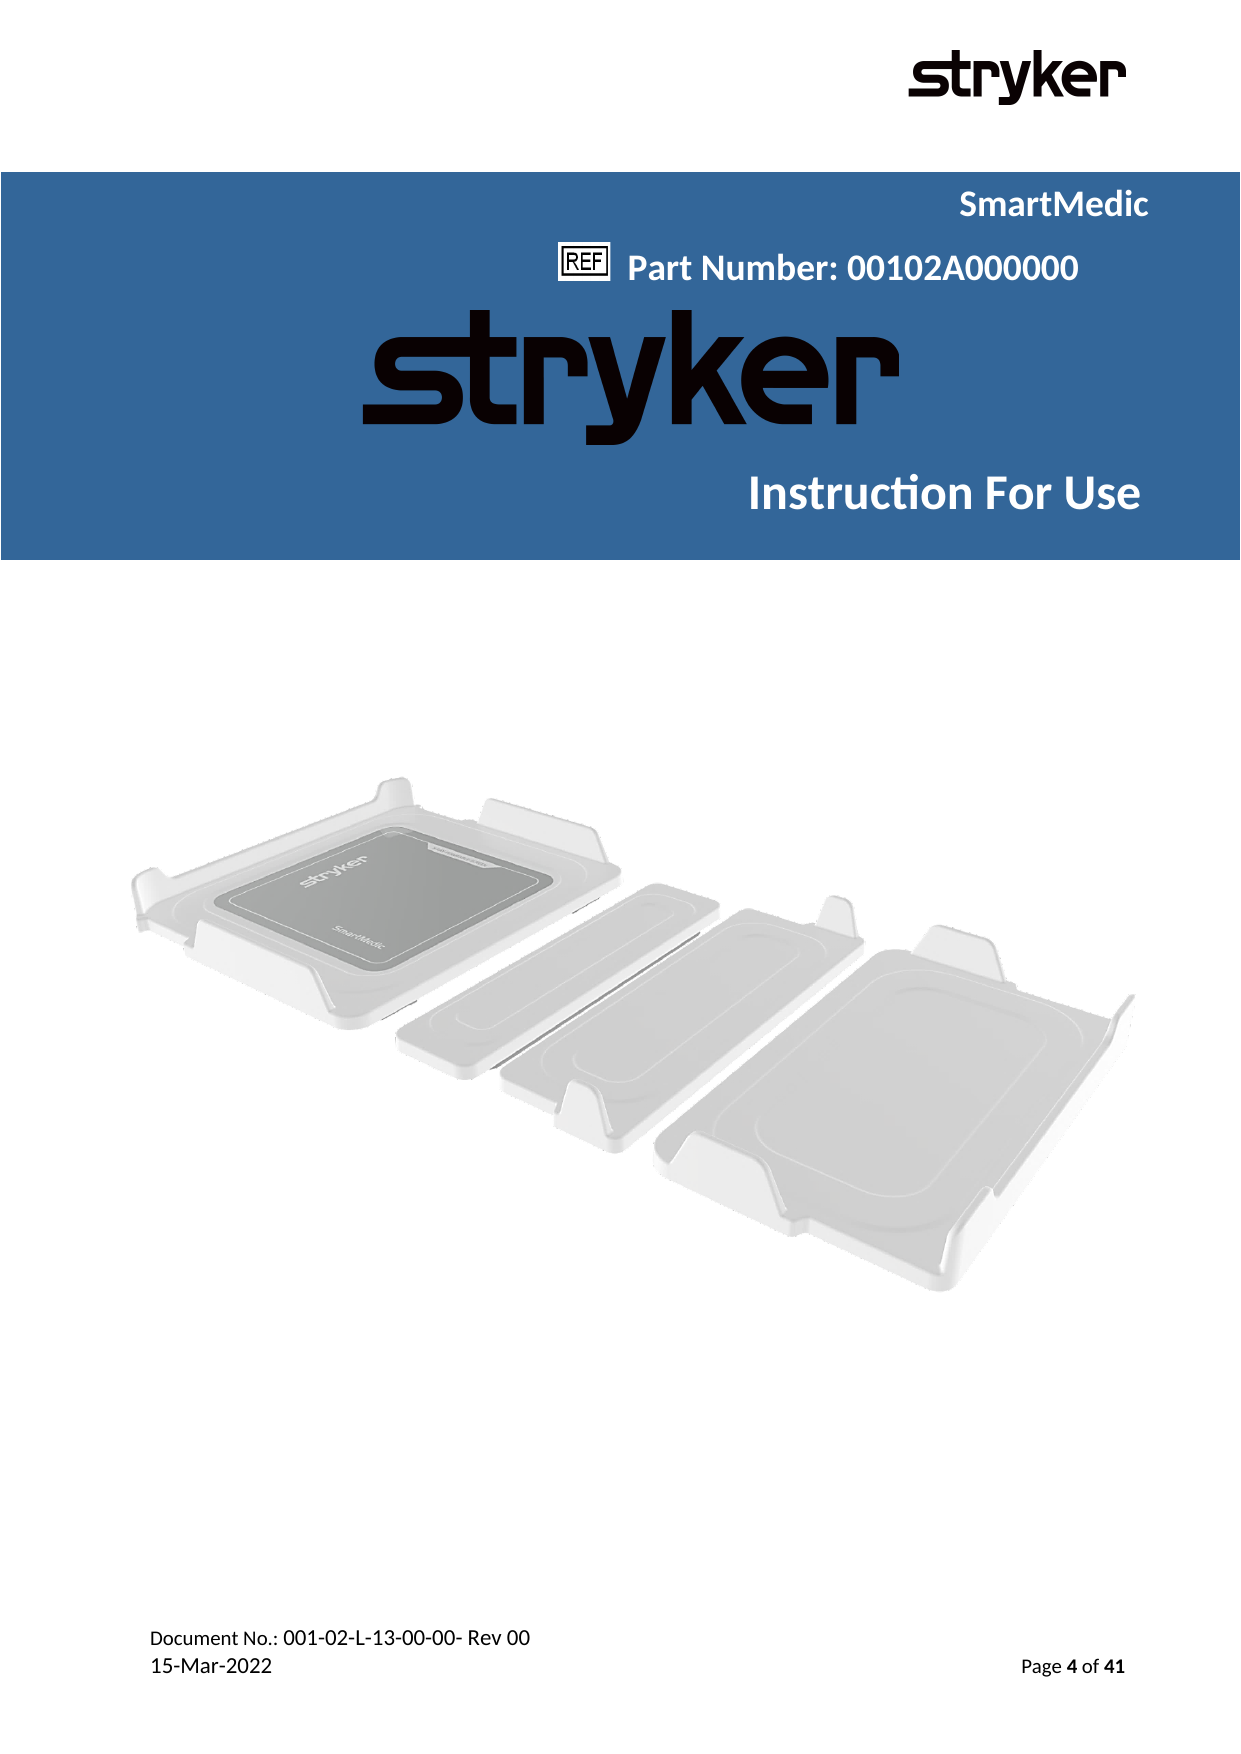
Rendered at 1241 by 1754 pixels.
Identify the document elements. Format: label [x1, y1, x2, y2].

picture [125, 762, 1145, 1301]
picture [908, 50, 1126, 105]
picture [558, 242, 611, 281]
picture [362, 310, 899, 445]
